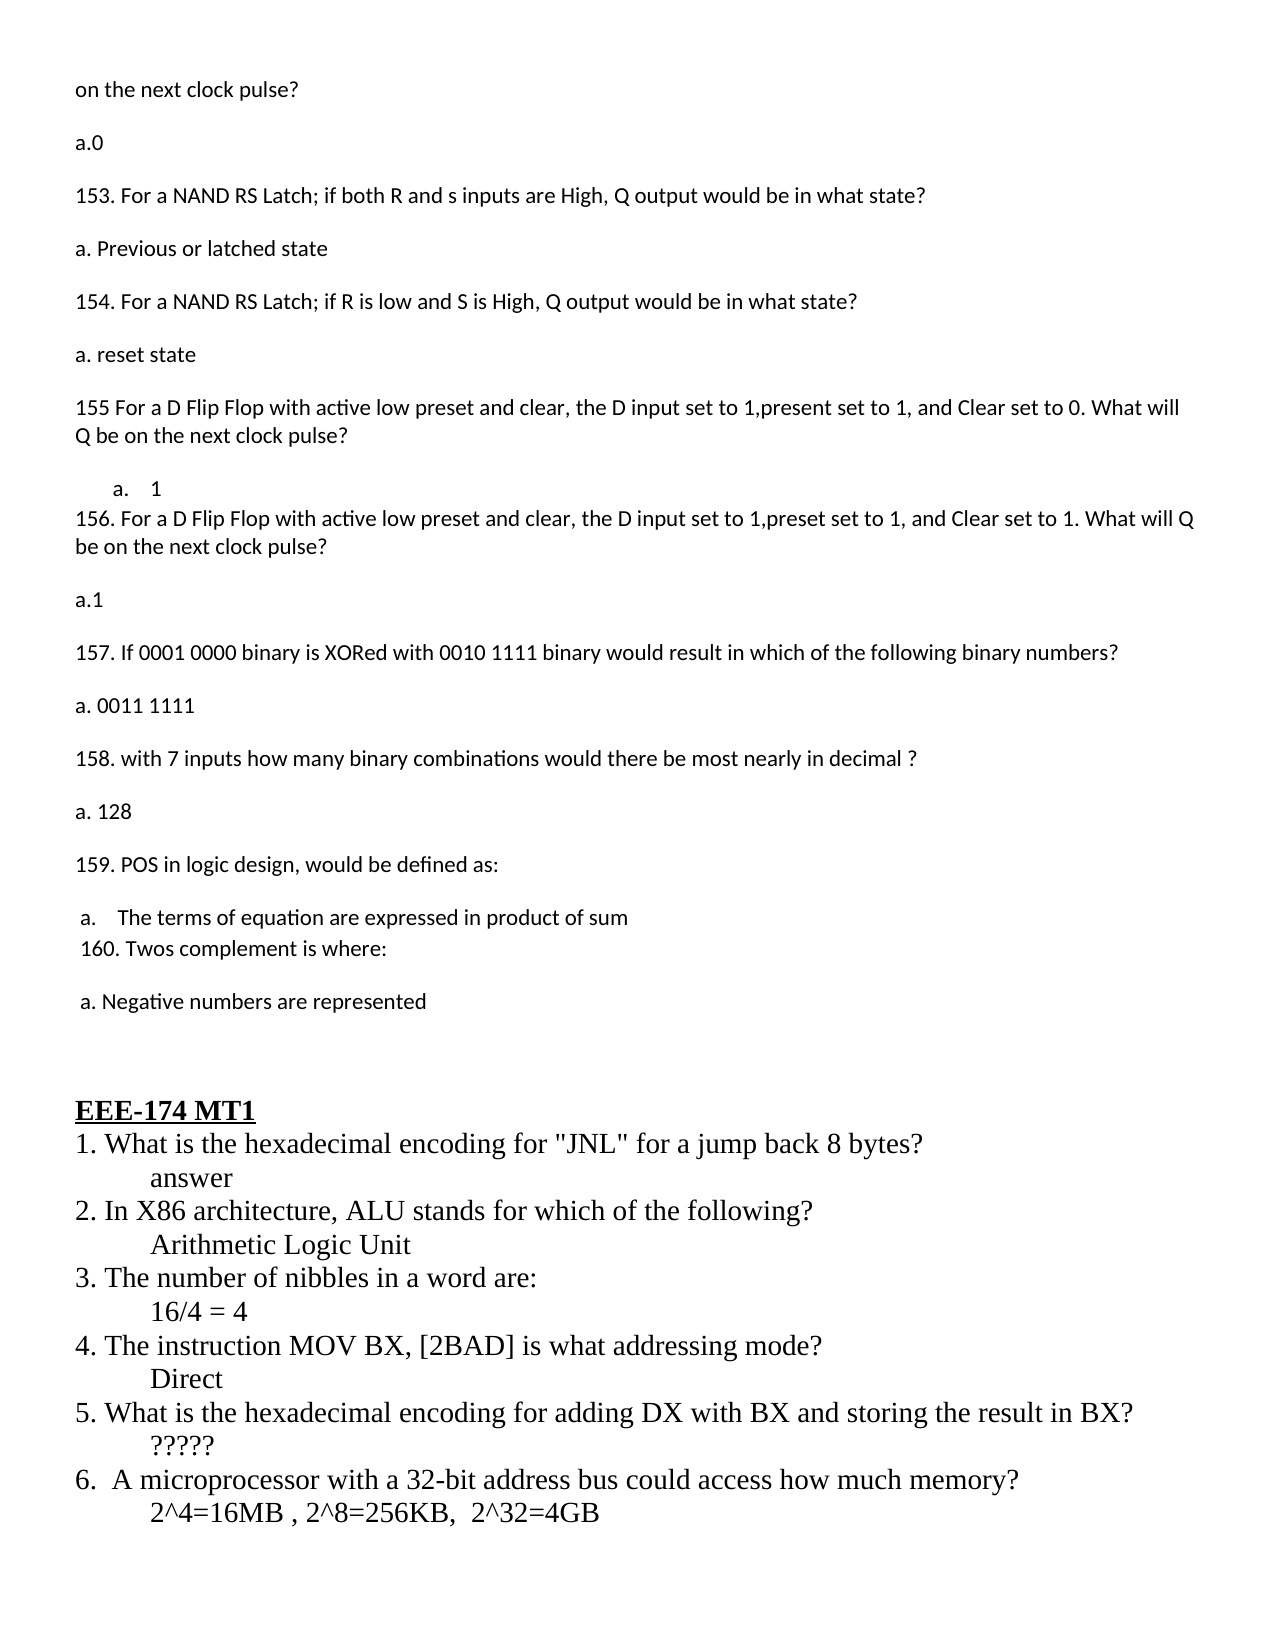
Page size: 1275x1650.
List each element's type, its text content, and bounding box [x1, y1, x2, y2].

text 5. What is the hexadecimal encoding for adding DX with BX and storing the result in BX? [75, 1395, 1200, 1428]
text 2^4=16MB , 2^8=256KB, 2^32=4GB [75, 1495, 1200, 1529]
text 158. with 7 inputs how many binary combinations would there be most nearly in decimal ? [75, 744, 1200, 772]
text 3. The number of nibbles in a word are: [75, 1261, 1200, 1294]
text 6. A microprocessor with a 32-bit address bus could access how much memory? [75, 1462, 1200, 1495]
text 1. What is the hexadecimal encoding for "JNL" for a jump back 8 bytes? [75, 1126, 1200, 1160]
text a. 0011 1111 [75, 691, 1200, 719]
text 155 For a D Flip Flop with active low preset and clear, the D input set to 1,present set to 1, and Clear set to 0. What will Q be on the next clock pulse? [75, 393, 1200, 449]
text 154. For a NAND RS Latch; if R is low and S is High, Q output would be in what state? [75, 287, 1200, 315]
text a. reset state [75, 340, 1200, 368]
text 159. POS in logic design, would be defined as: [75, 851, 1200, 878]
text a. 128 [75, 797, 1200, 826]
text a. Negative numbers are represented [80, 987, 1200, 1015]
list The terms of equation are expressed in product of sum [80, 903, 1200, 932]
text 153. For a NAND RS Latch; if both R and s inputs are High, Q output would be in what state? [75, 181, 1200, 209]
text 16/4 = 4 [75, 1294, 1200, 1328]
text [75, 75, 1200, 103]
text 2. In X86 architecture, ALU stands for which of the following? [75, 1193, 1200, 1227]
list 1 [112, 474, 1200, 502]
text a.1 [75, 585, 1200, 613]
text ????? [75, 1428, 1200, 1462]
text 156. For a D Flip Flop with active low preset and clear, the D input set to 1,preset set to 1, and Clear set to 1. What will Q be on the next clock pulse? [75, 504, 1200, 560]
text answer [75, 1160, 1200, 1193]
text 157. If 0001 0000 binary is XORed with 0010 1111 binary would result in which of the following binary numbers? [75, 638, 1200, 666]
text Arithmetic Logic Unit [75, 1227, 1200, 1261]
text Direct [75, 1361, 1200, 1395]
text a. Previous or latched state [75, 234, 1200, 262]
text a.0 [75, 128, 1200, 156]
text 4. The instruction MOV BX, [2BAD] is what addressing mode? [75, 1328, 1200, 1361]
text EEE-174 MT1 [75, 1093, 1200, 1126]
text 160. Twos complement is where: [80, 934, 1200, 962]
